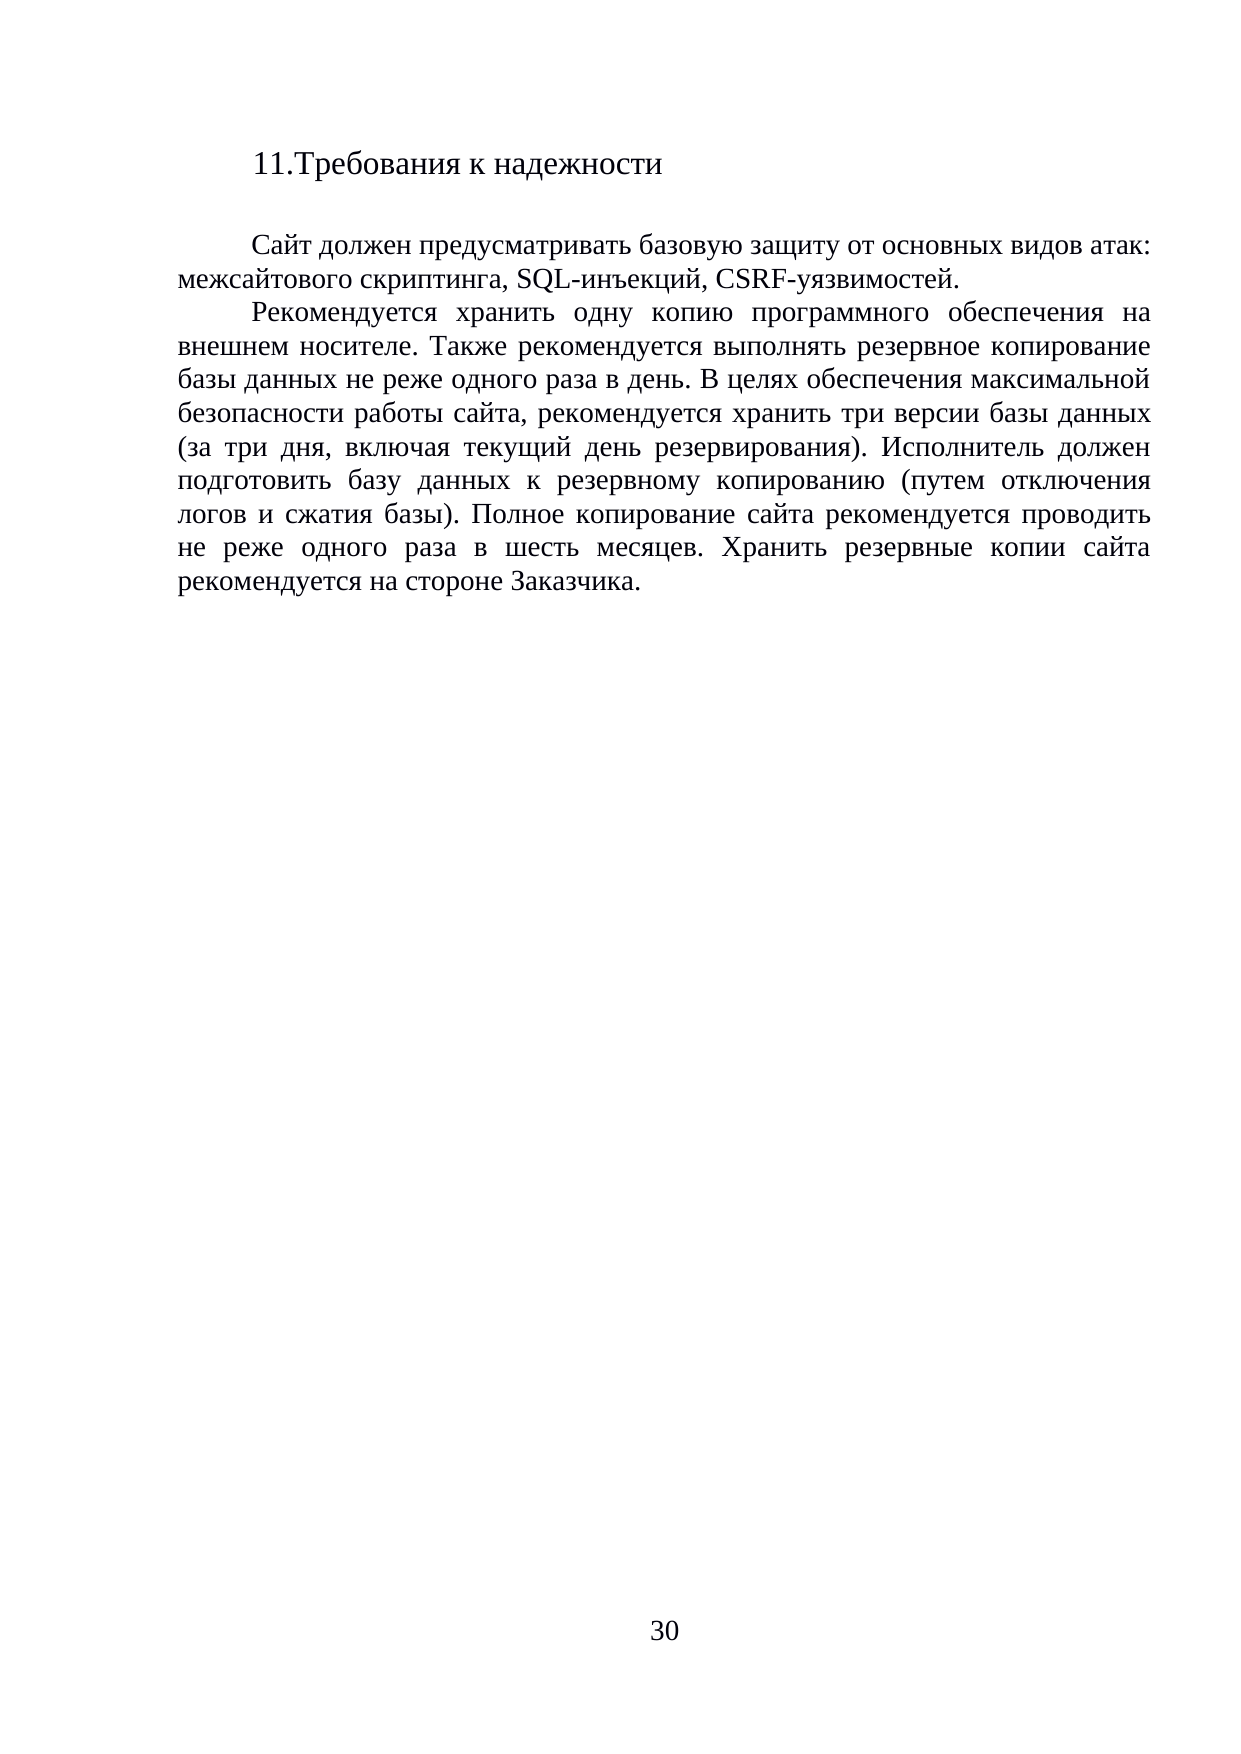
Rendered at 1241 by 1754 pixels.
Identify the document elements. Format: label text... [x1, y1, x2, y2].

text Сайт должен предусматривать базовую защиту от основных видов атак: межсайтового скриптинга, SQL-инъекций, CSRF-уязвимостей. [177, 227, 1152, 294]
subtitle 11.Требования к надежности [252, 143, 1152, 181]
text Рекомендуется хранить одну копию программного обеспечения на внешнем носителе. Также рекомендуется выполнять резервное копирование базы данных не реже одного раза в день. В целях обеспечения максимальной безопасности работы сайта, рекомендуется хранить три версии базы данных (за три дня, включая текущий день резервирования). Исполнитель должен подготовить базу данных к резервному копированию (путем отключения логов и сжатия базы). Полное копирование сайта рекомендуется проводить не реже одного раза в шесть месяцев. Хранить резервные копии сайта рекомендуется на стороне Заказчика. [177, 294, 1152, 596]
